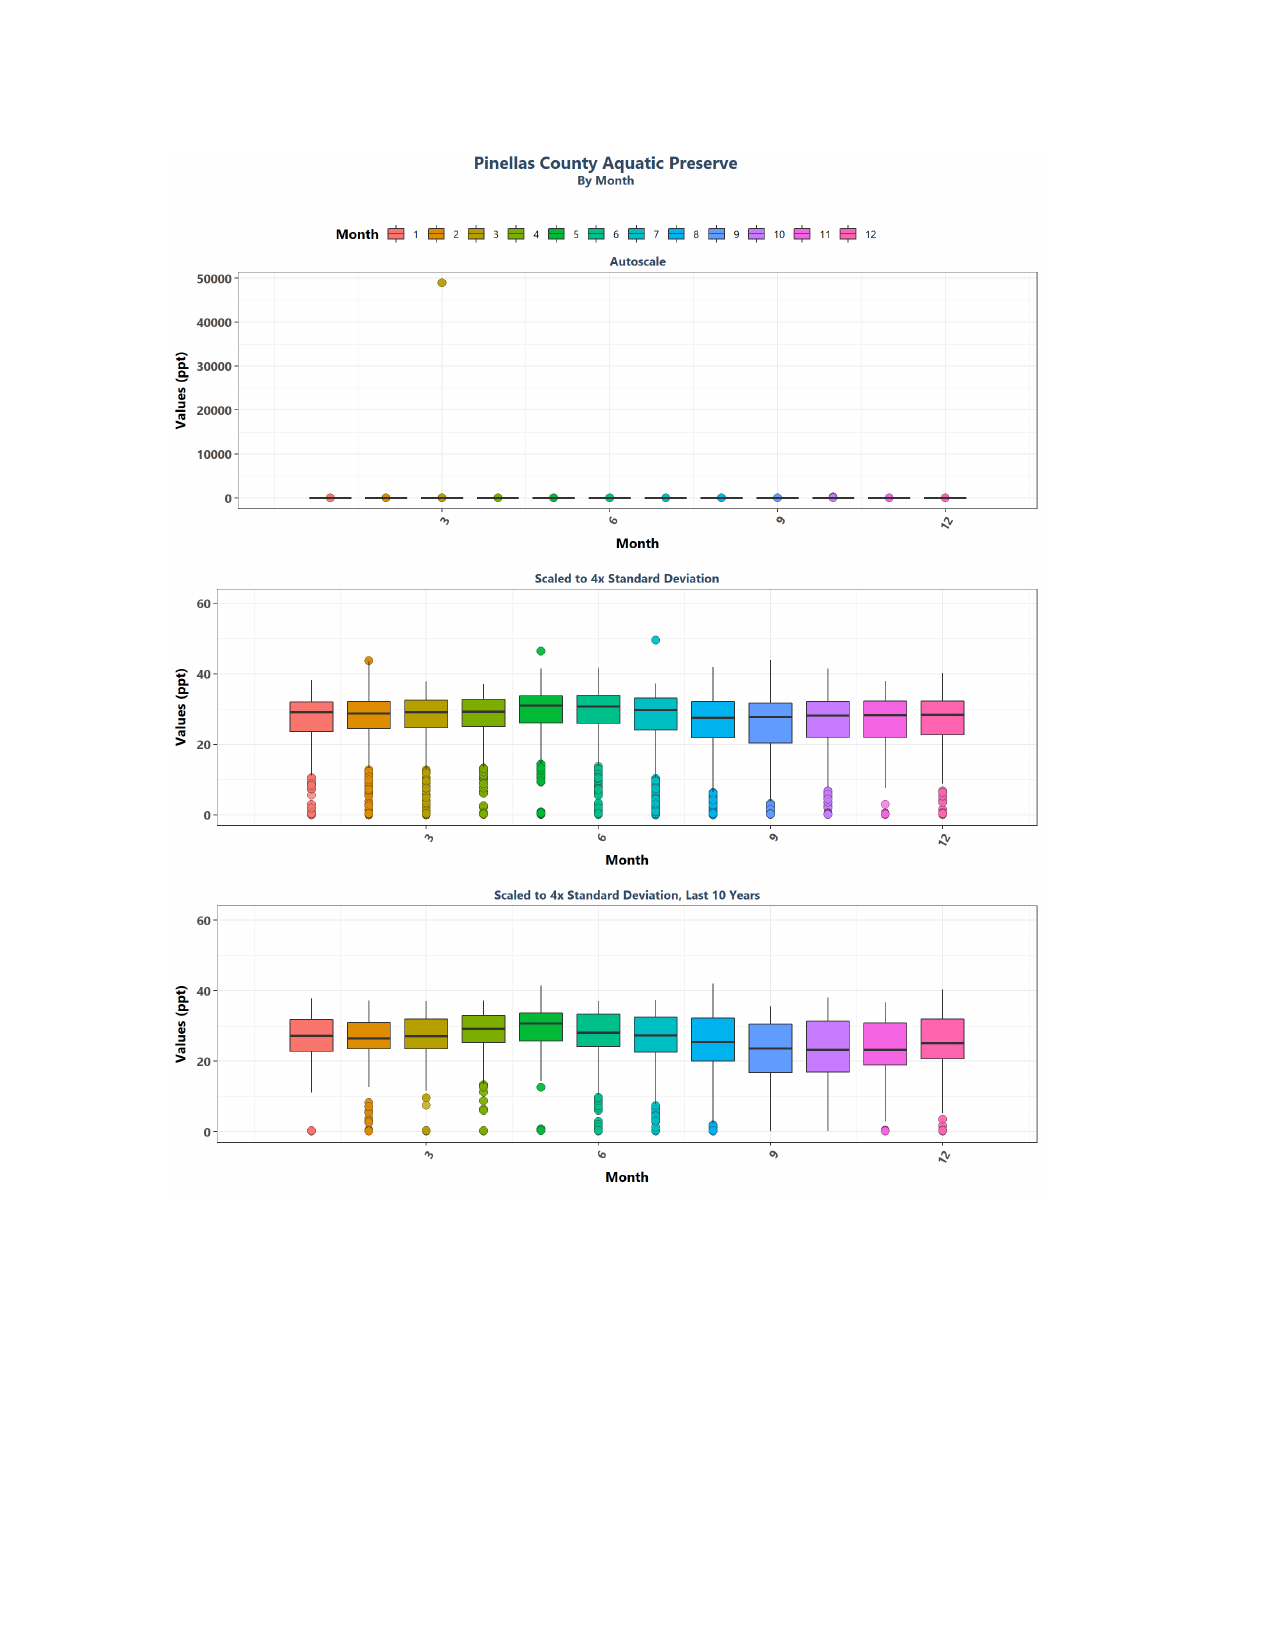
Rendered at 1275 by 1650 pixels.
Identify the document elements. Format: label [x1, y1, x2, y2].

picture [168, 150, 1044, 1200]
